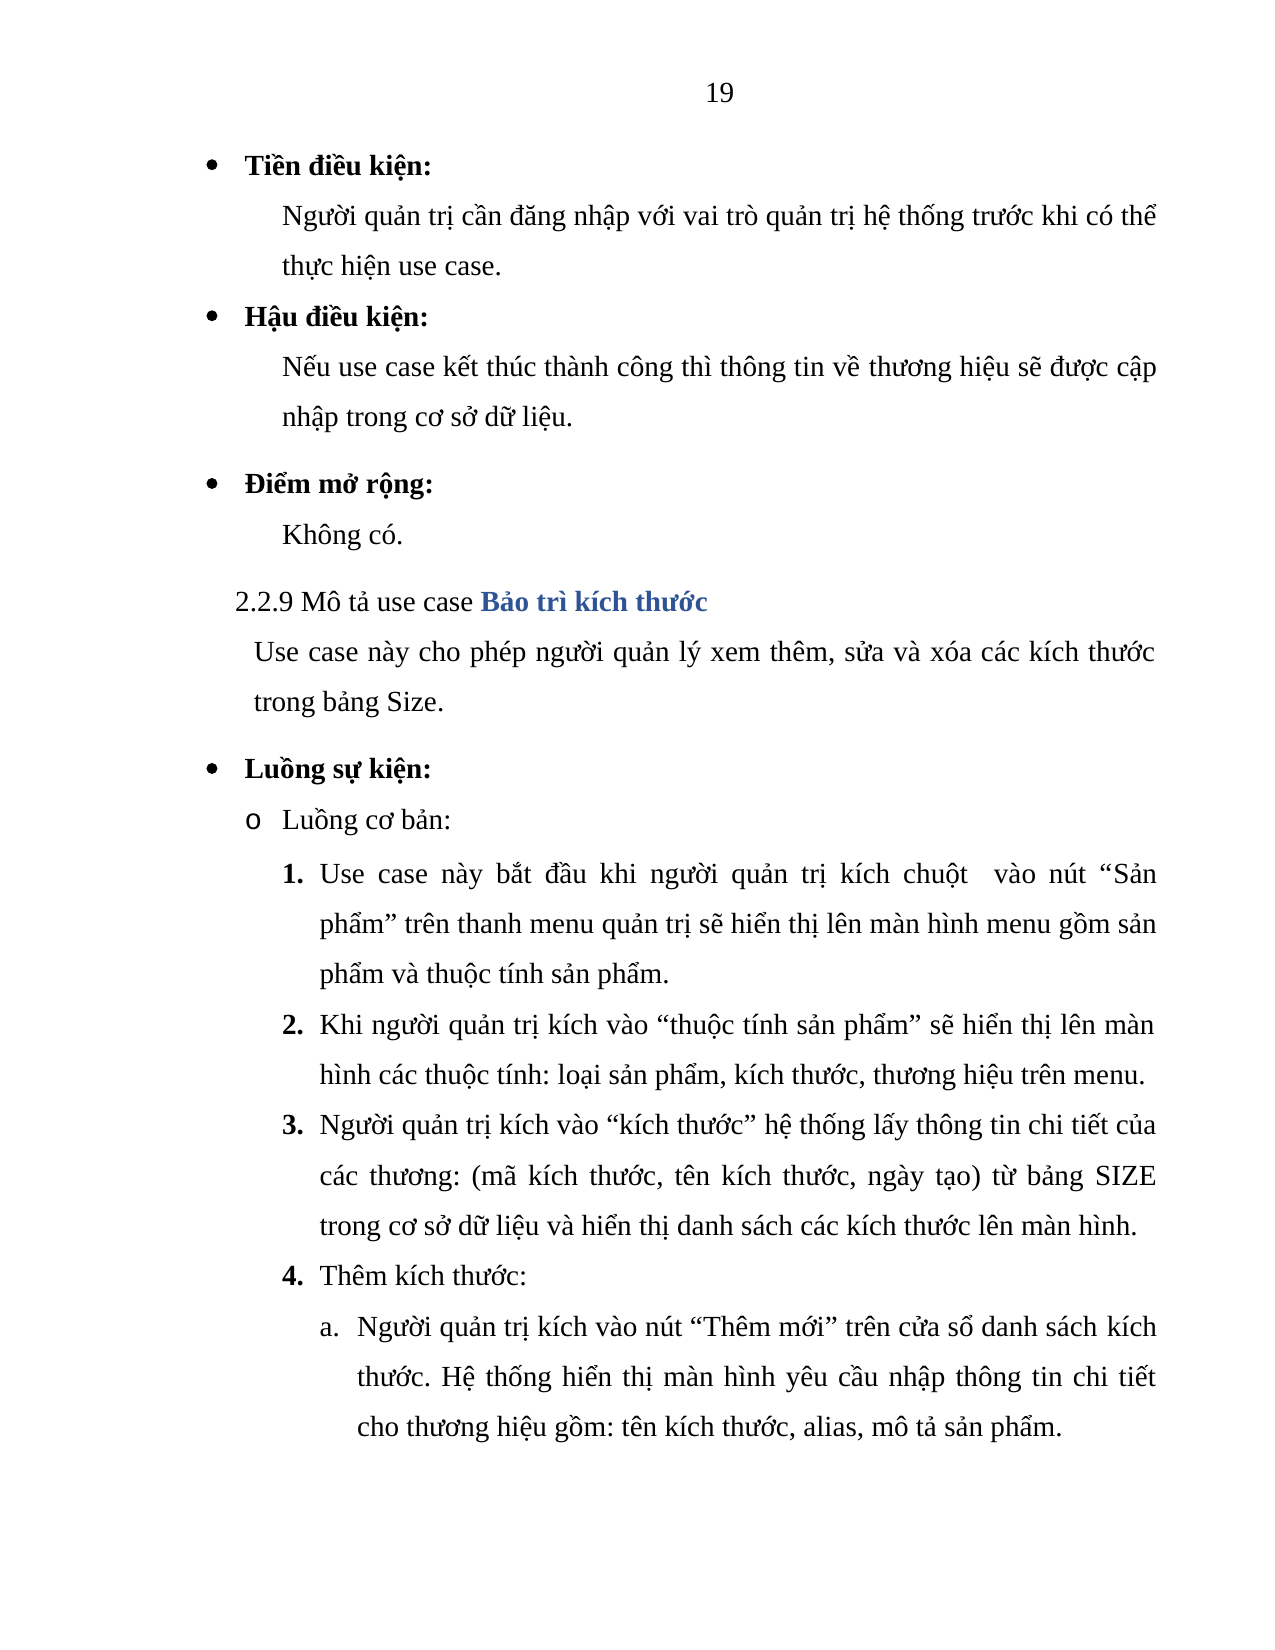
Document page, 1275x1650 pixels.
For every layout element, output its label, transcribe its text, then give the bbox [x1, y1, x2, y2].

subtitle 2.2.9 Mô tả use case Bảo trì kích thước [235, 584, 1157, 617]
list Người quản trị kích vào nút “Thêm mới” trên cửa sổ danh sách kích thước. Hệ thống hiển thị màn hình yêu cầu nhập thông tin chi tiết cho thương hiệu gồm: tên kích thước, alias, mô tả sản phẩm. [319, 1309, 1157, 1443]
list Thêm kích thước: [282, 1258, 1157, 1292]
list Người quản trị kích vào “kích thước” hệ thống lấy thông tin chi tiết của các thương: (mã kích thước, tên kích thước, ngày tạo) từ bảng SIZE trong cơ sở dữ liệu và hiển thị danh sách các kích thước lên màn hình. [282, 1107, 1157, 1242]
list Tiền điều kiện: [207, 148, 1157, 181]
text Người quản trị cần đăng nhập với vai trò quản trị hệ thống trước khi có thể thực hiện use case. [282, 198, 1157, 282]
list Luồng cơ bản: [244, 802, 1157, 838]
list Use case này bắt đầu khi người quản trị kích chuột vào nút “Sản phẩm” trên thanh menu quản trị sẽ hiển thị lên màn hình menu gồm sản phẩm và thuộc tính sản phẩm. [282, 856, 1157, 990]
text Use case này cho phép người quản lý xem thêm, sửa và xóa các kích thước trong bảng Size. [254, 634, 1157, 718]
text Không có. [244, 517, 1157, 550]
list Khi người quản trị kích vào “thuộc tính sản phẩm” sẽ hiển thị lên màn hình các thuộc tính: loại sản phẩm, kích thước, thương hiệu trên menu. [282, 1007, 1157, 1091]
list Hậu điều kiện: [207, 299, 1157, 332]
list Điểm mở rộng: [207, 466, 1157, 500]
list Luồng sự kiện: [207, 751, 1157, 785]
text Nếu use case kết thúc thành công thì thông tin về thương hiệu sẽ được cập nhập trong cơ sở dữ liệu. [282, 349, 1157, 433]
